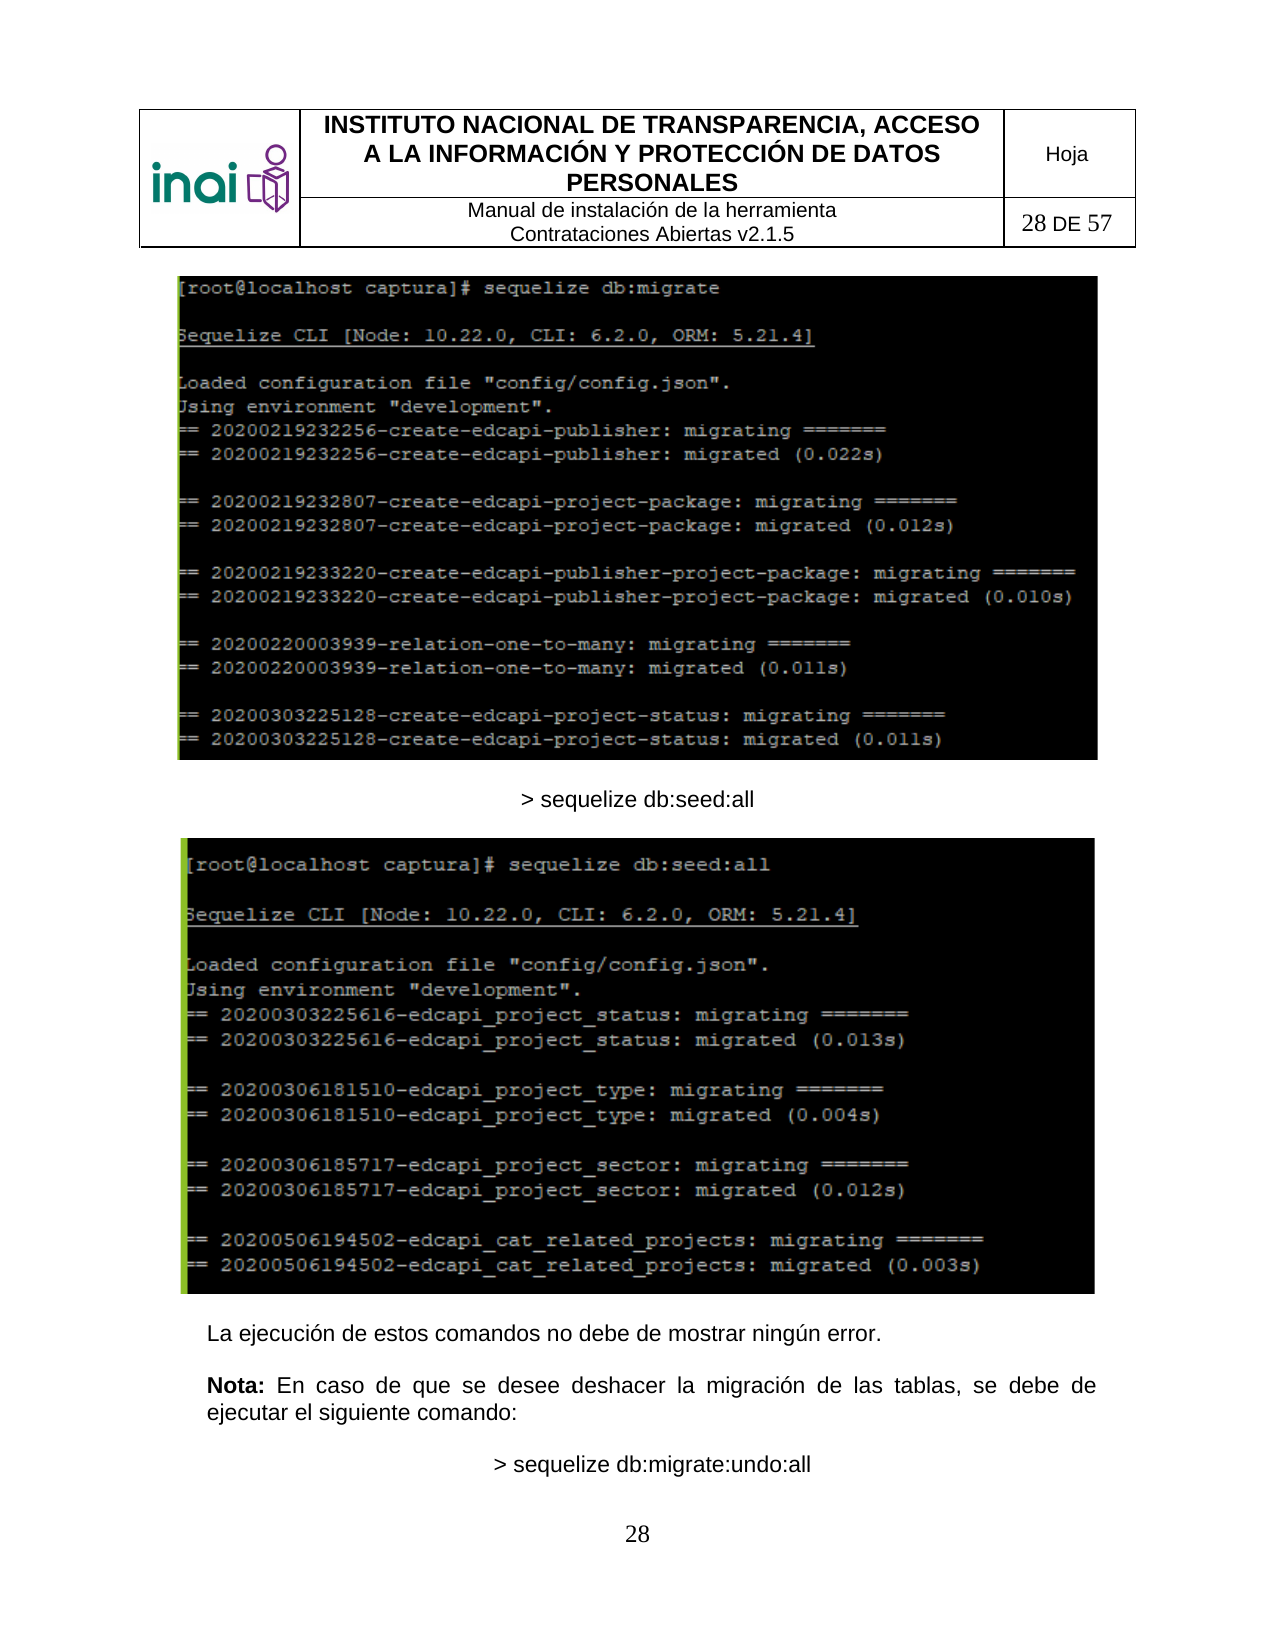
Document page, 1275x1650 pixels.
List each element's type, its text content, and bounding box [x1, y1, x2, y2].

text Nota: En caso de que se desee deshacer la migración de las tablas, se debe de ejecutar el siguiente comando: [207, 1372, 1098, 1425]
picture [180, 838, 1095, 1294]
text > sequelize db:migrate:undo:all [207, 1451, 1098, 1478]
text > sequelize db:seed:all [177, 786, 1098, 812]
picture [150, 143, 294, 214]
text La ejecución de estos comandos no debe de mostrar ningún error. [207, 1319, 1098, 1346]
picture [177, 276, 1098, 760]
